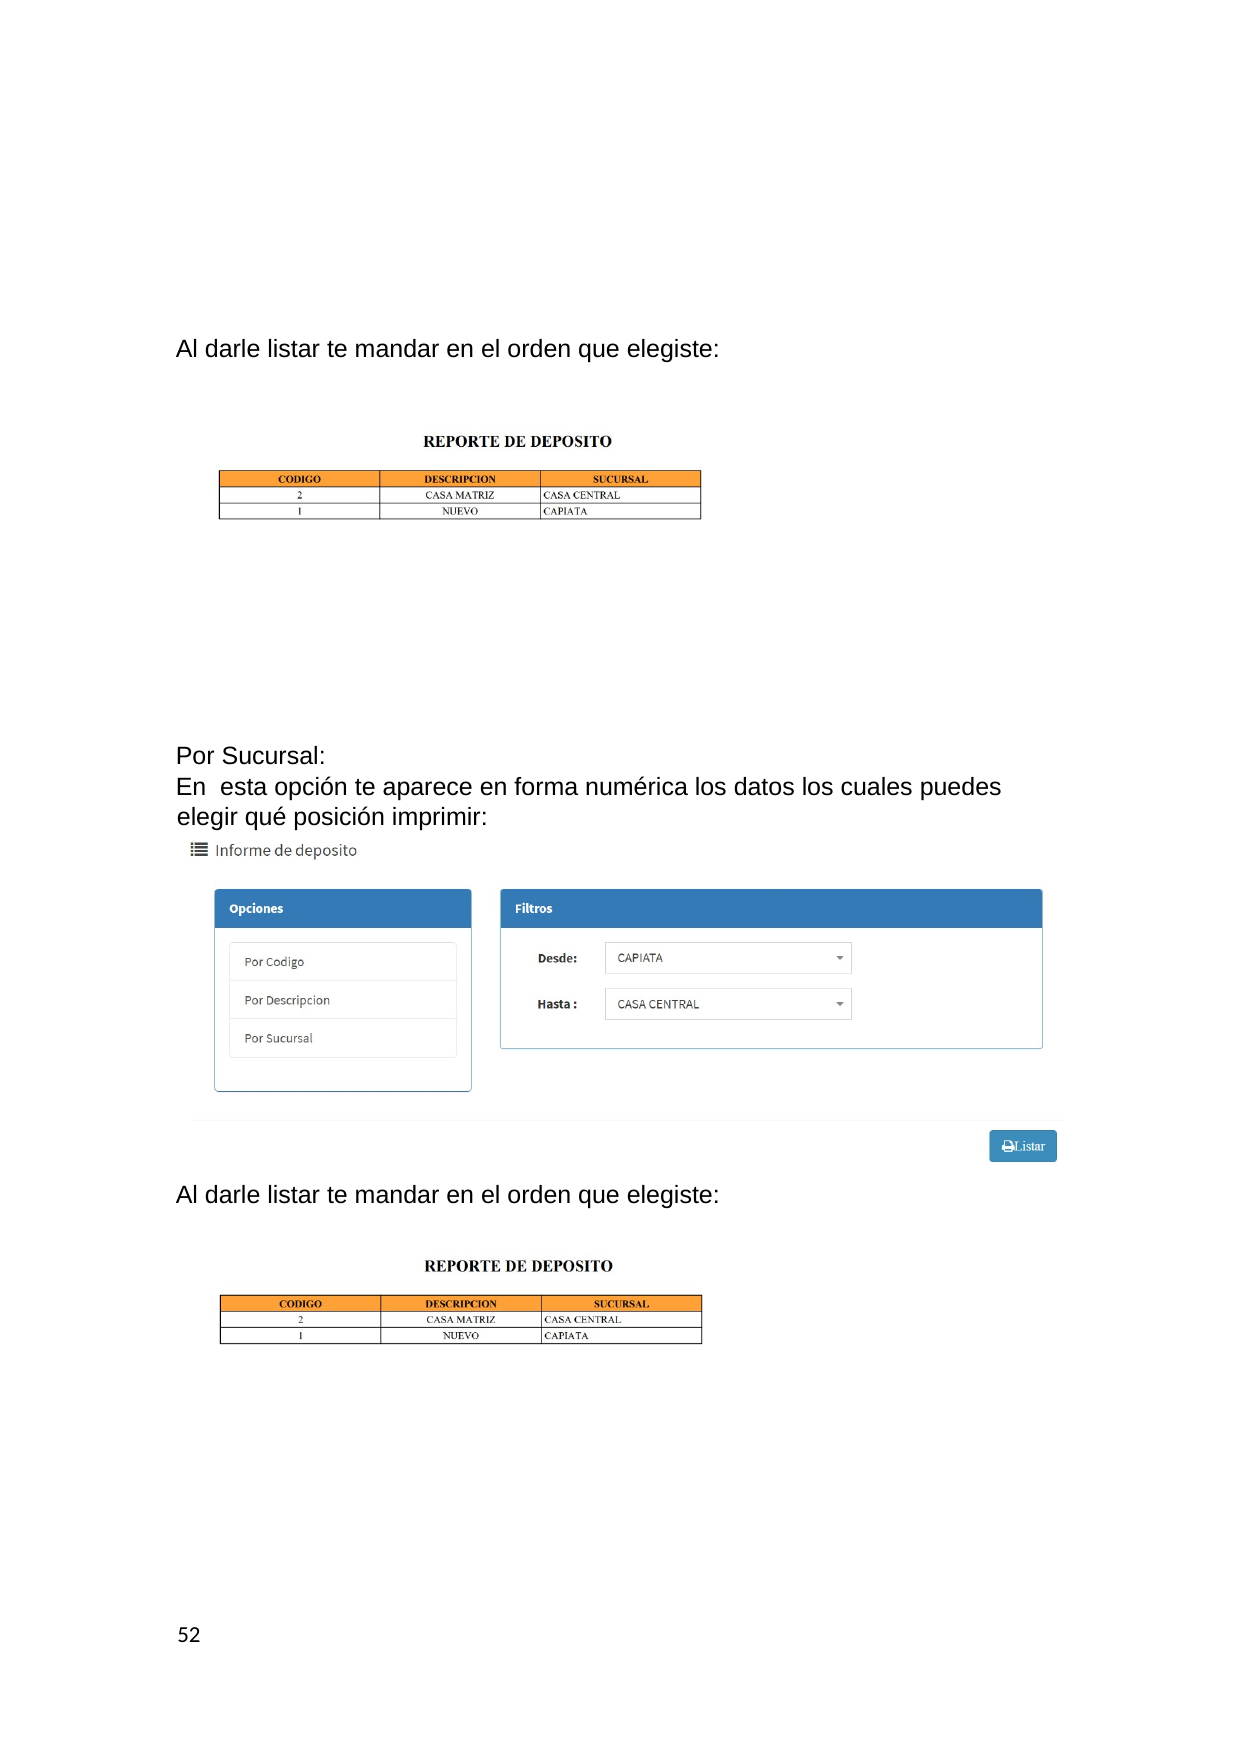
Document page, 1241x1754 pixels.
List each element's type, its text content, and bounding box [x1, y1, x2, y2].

text Al darle listar te mandar en el orden que elegiste: [176, 1179, 1064, 1208]
text Por Sucursal: [176, 741, 1064, 769]
picture [177, 1210, 760, 1451]
picture [177, 365, 734, 684]
picture [185, 832, 1072, 1178]
text Al darle listar te mandar en el orden que elegiste: [176, 334, 1064, 363]
text En esta opción te aparece en forma numérica los datos los cuales puedes elegir qué posición imprimir: [176, 772, 1064, 830]
